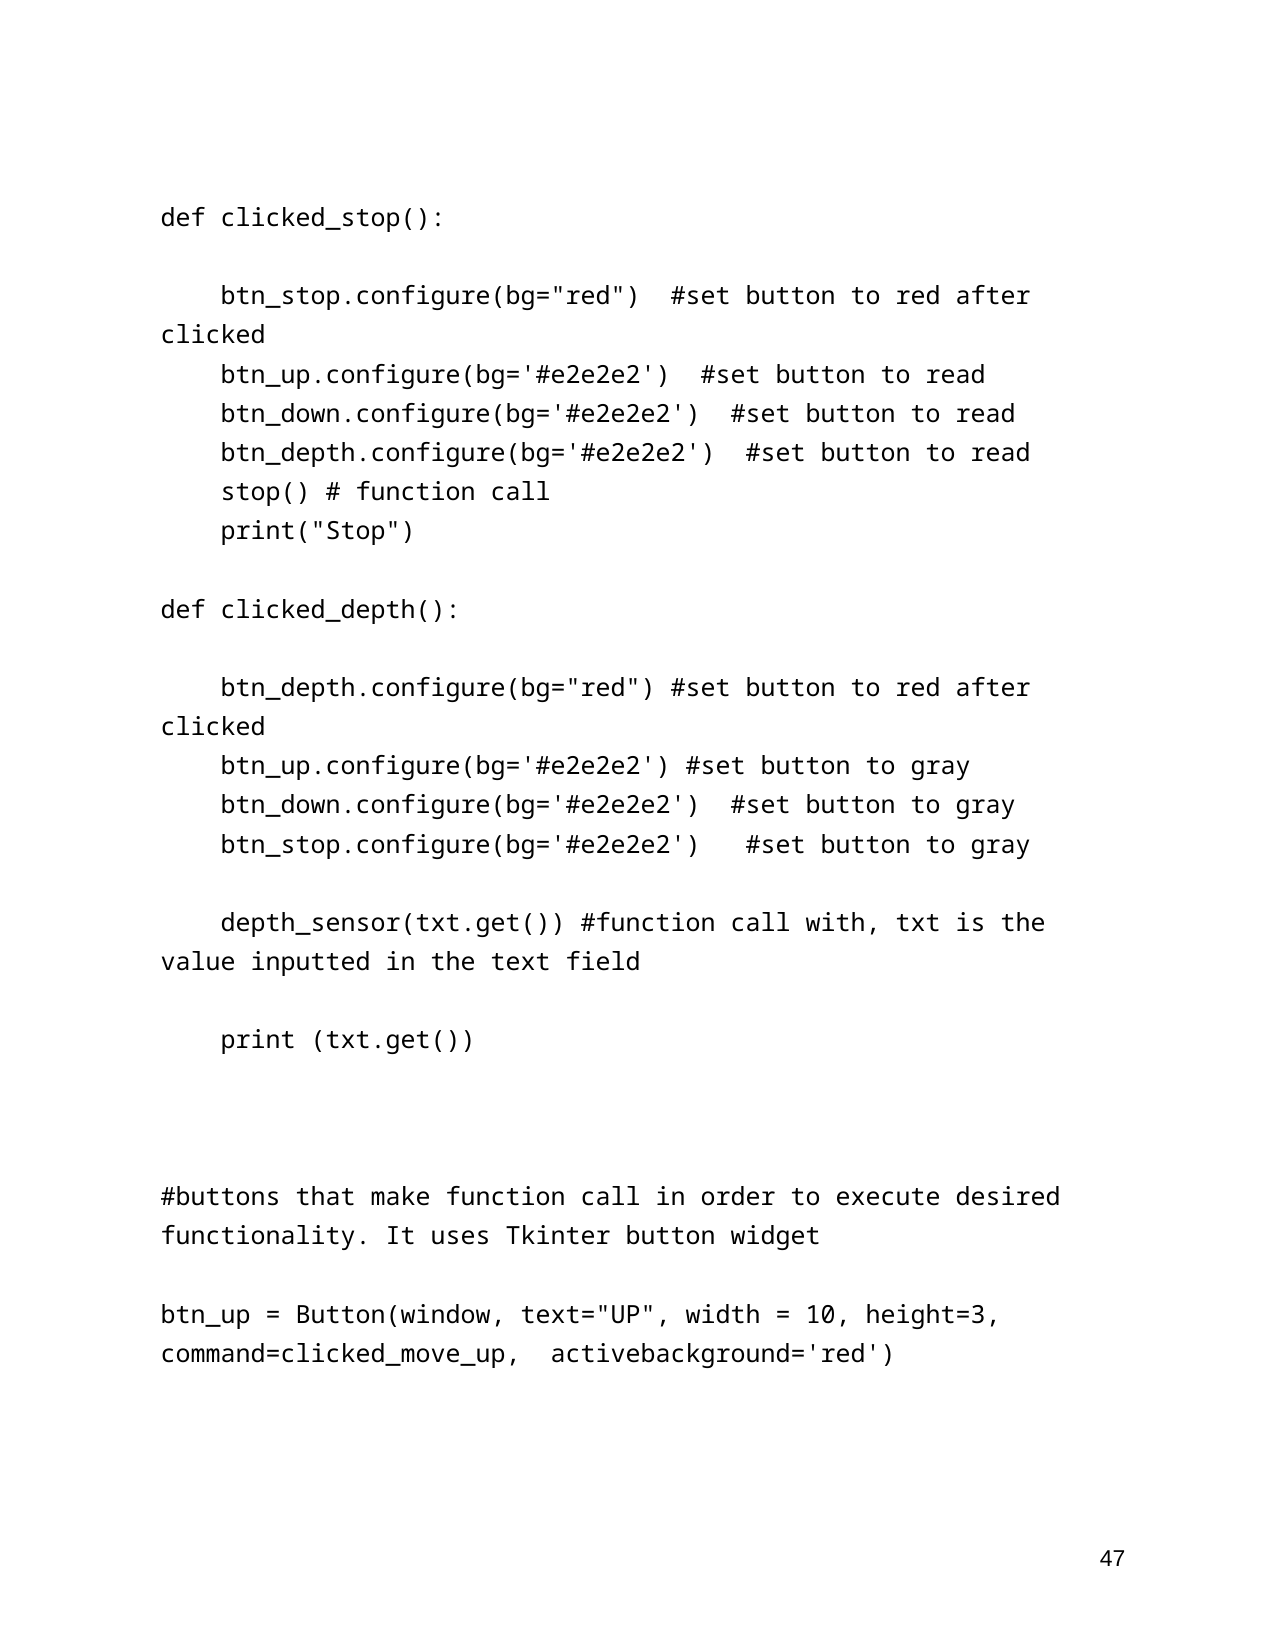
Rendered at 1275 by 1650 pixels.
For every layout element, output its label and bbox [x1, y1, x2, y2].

table_header [150, 150, 1125, 1458]
